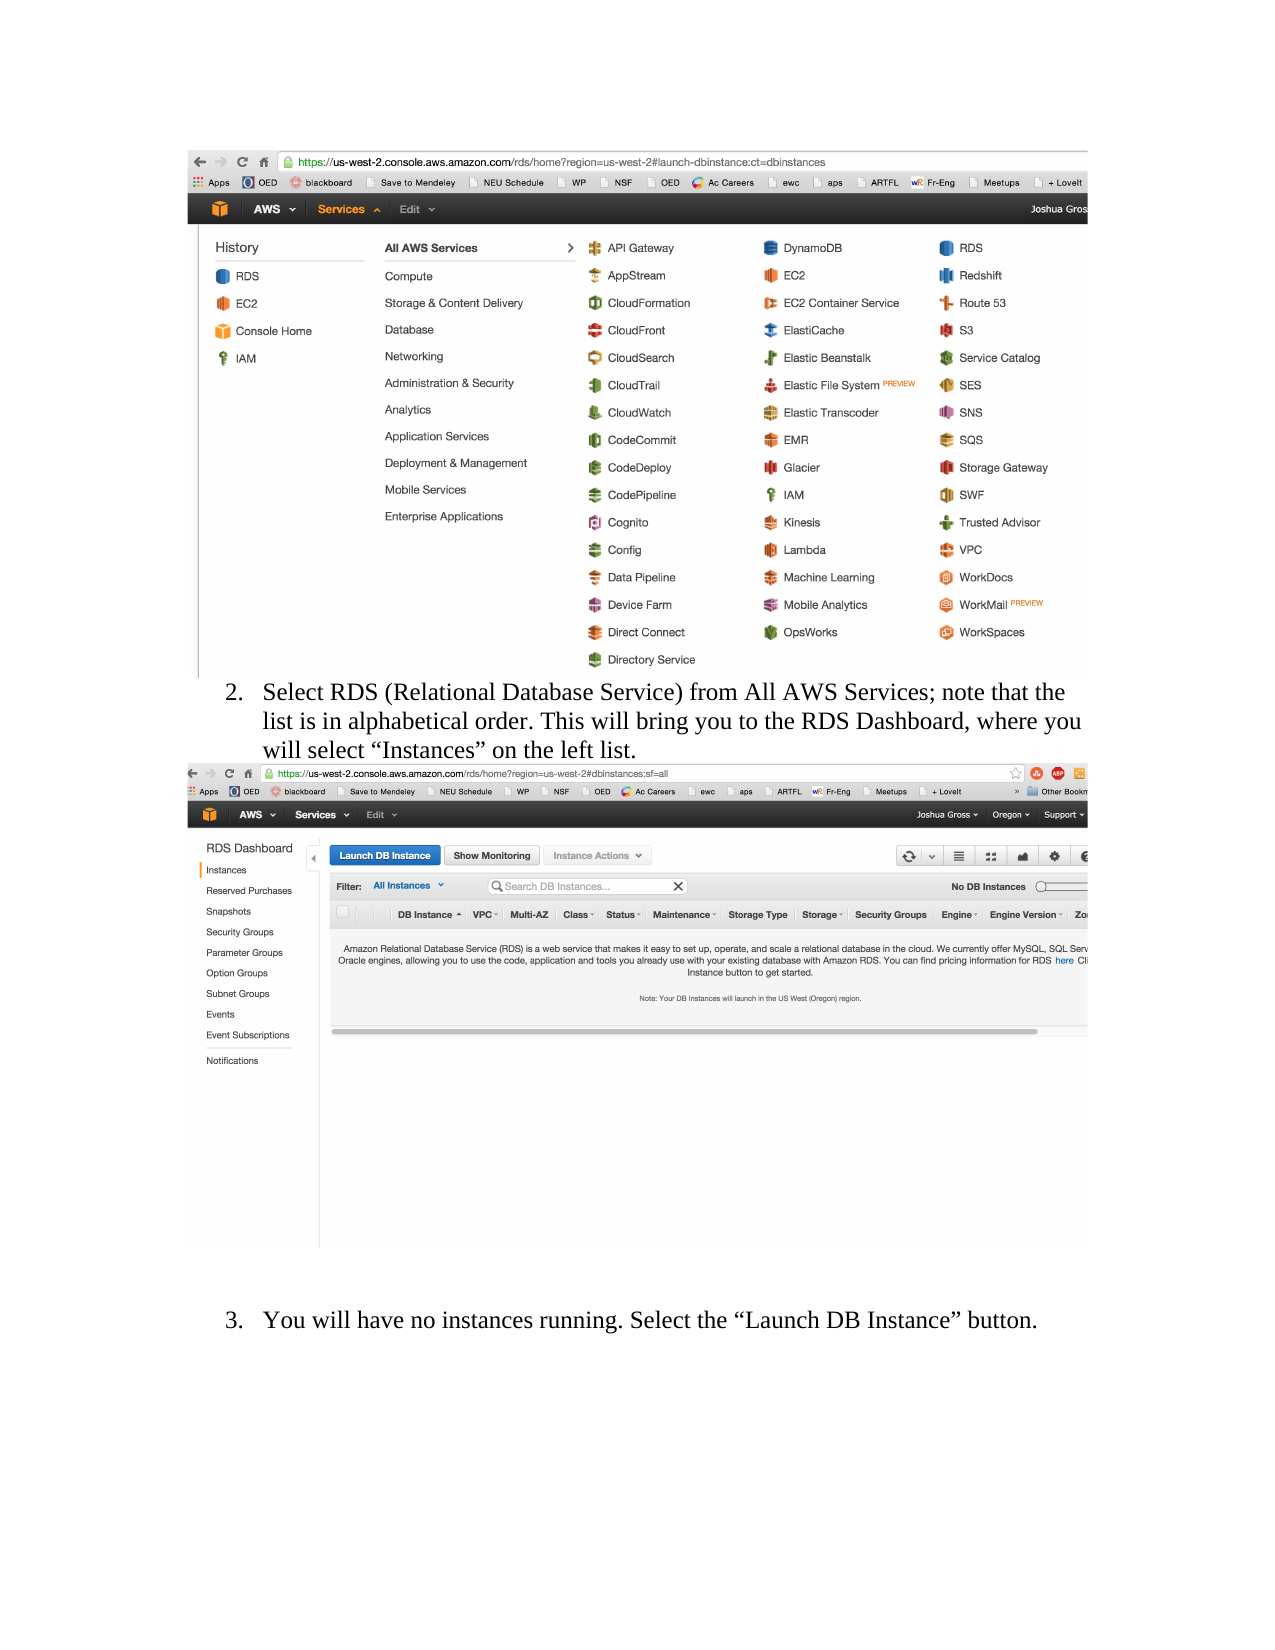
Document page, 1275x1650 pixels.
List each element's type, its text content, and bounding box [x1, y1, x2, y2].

picture [187, 150, 1088, 678]
list You will have no instances running. Select the “Launch DB Instance” button. [225, 1305, 1087, 1334]
picture [187, 763, 1088, 1248]
list Select RDS (Relational Database Service) from All AWS Services; note that the list is in alphabetical order. This will bring you to the RDS Dashboard, where you will select “Instances” on the left list. [225, 678, 1087, 763]
